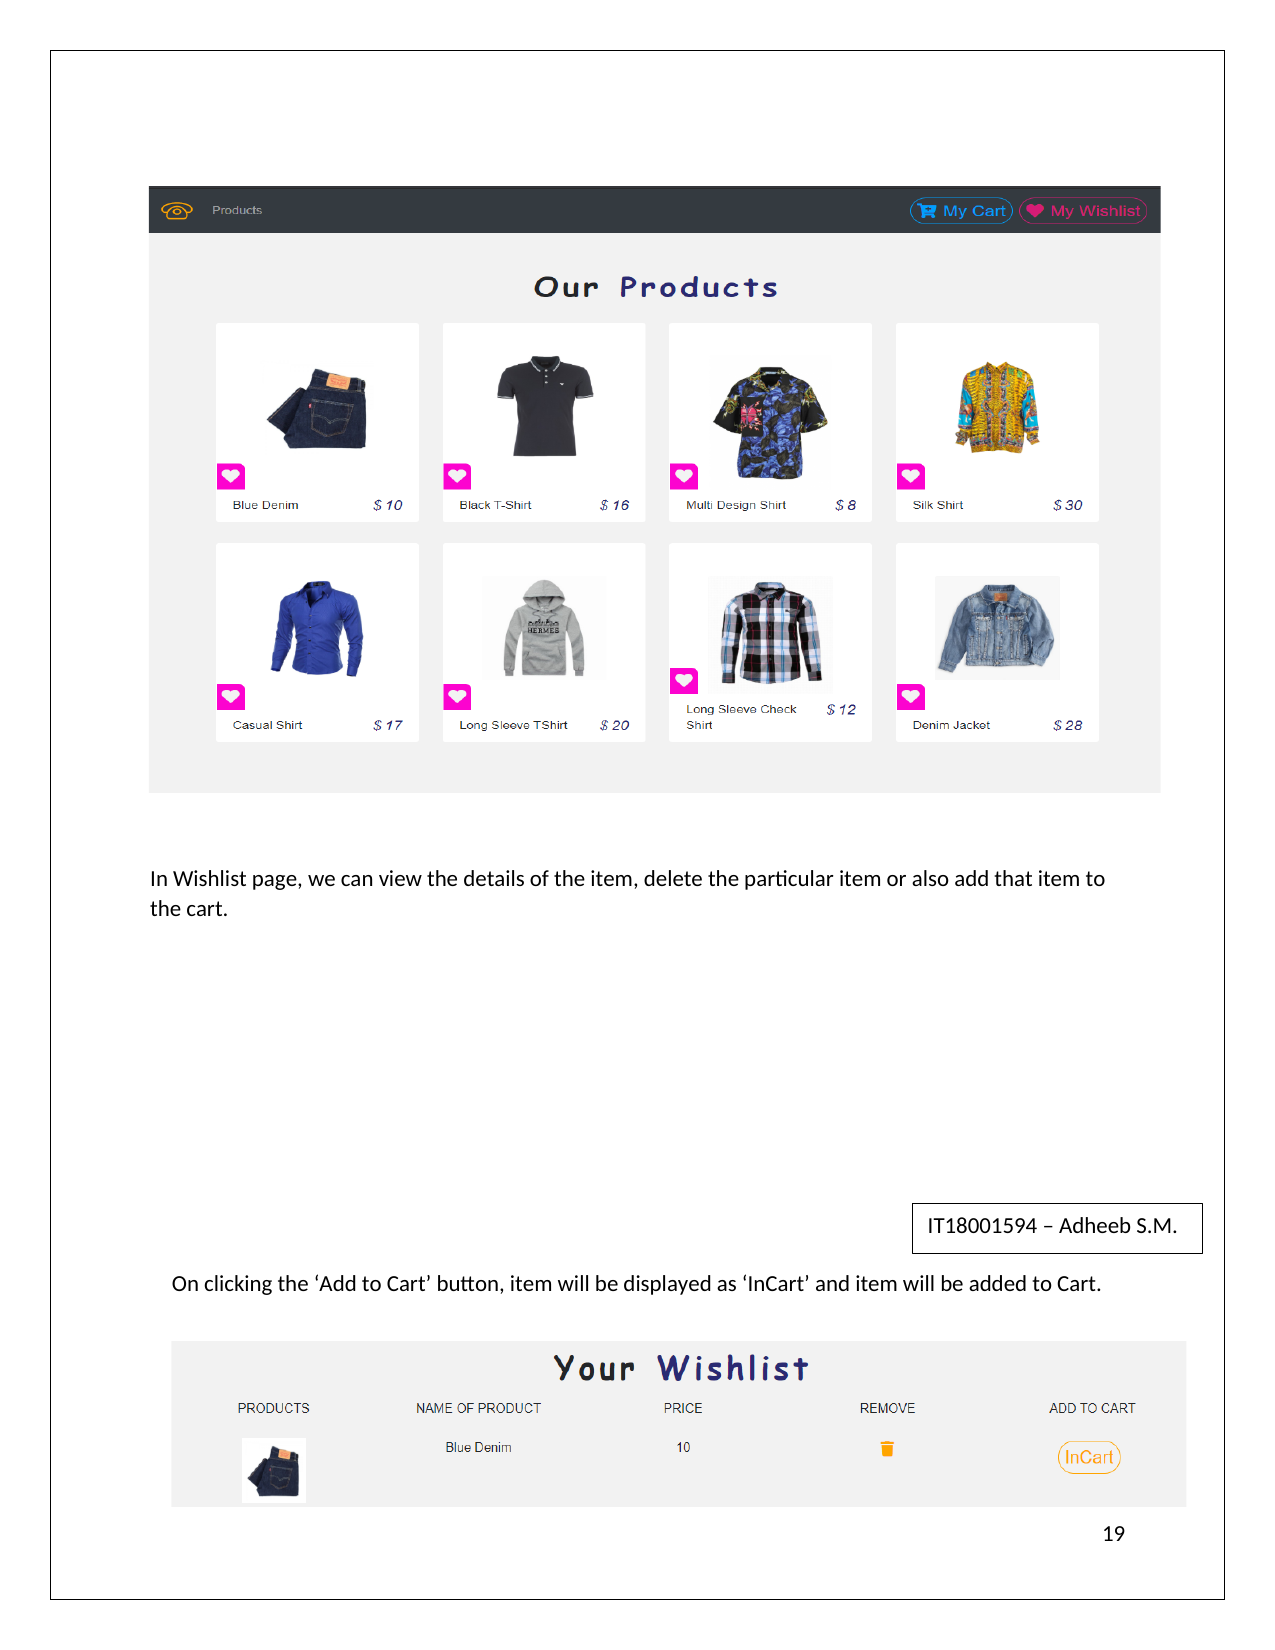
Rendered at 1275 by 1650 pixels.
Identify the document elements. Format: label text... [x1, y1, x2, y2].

text On clicking the ‘Add to Cart’ button, item will be displayed as ‘InCart’ and item will be added to Cart. [150, 1269, 1125, 1297]
text In Wishlist page, we can view the details of the item, delete the particular item or also add that item to the cart. [150, 864, 1125, 922]
picture [148, 186, 1160, 792]
picture [171, 1341, 1186, 1507]
